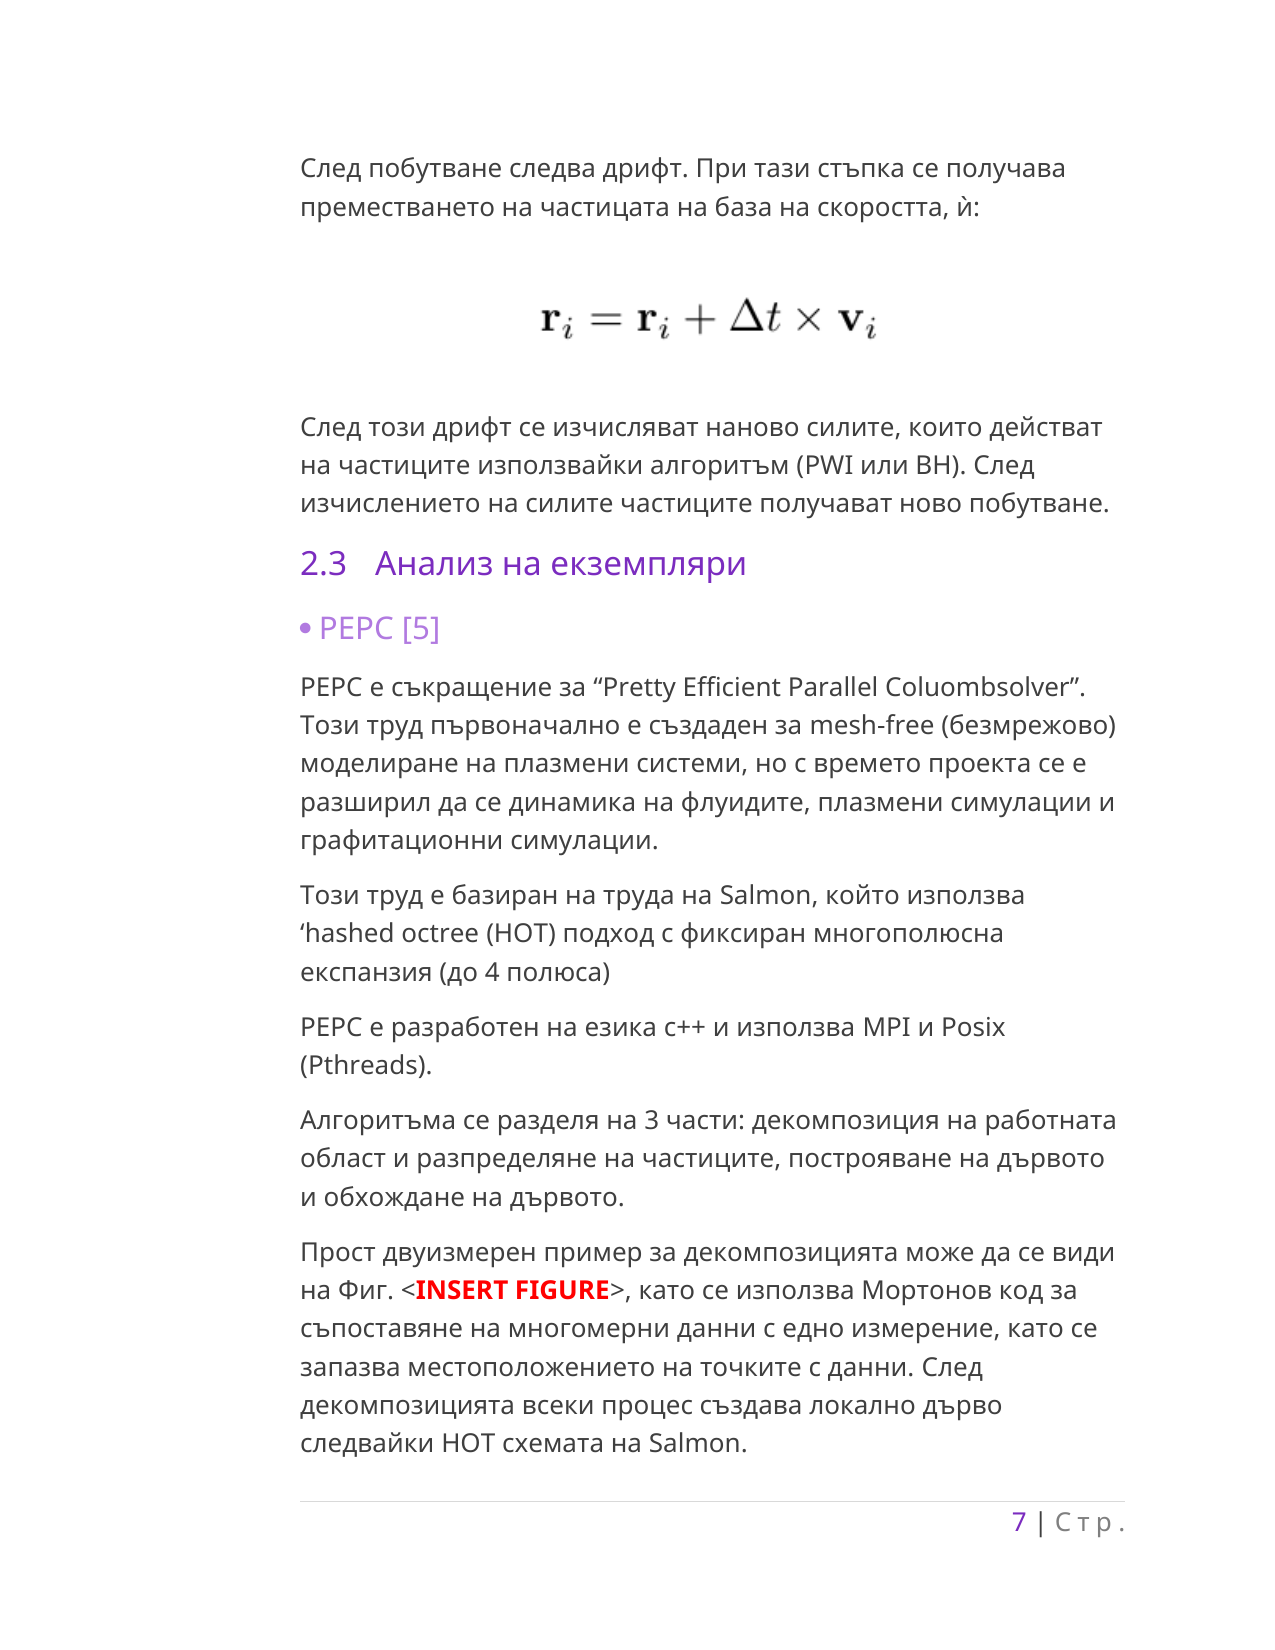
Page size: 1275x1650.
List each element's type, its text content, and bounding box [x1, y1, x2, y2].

list Анализ на екземпляри [300, 540, 1125, 585]
text Алгоритъма се разделя на 3 части: декомпозиция на работната област и разпределяне на частиците, построяване на дървото и обхождане на дървото. [300, 1102, 1125, 1214]
text Този труд е базиран на труда на Salmon, който използва ‘hashed octree (HOT) подход с фиксиран многополюсна експанзия (до 4 полюса) [300, 877, 1125, 989]
list PEPC [5] [300, 606, 1125, 648]
text След този дрифт се изчисляват наново силите, които действат на частиците използвайки алгоритъм (PWI или BH). След изчислението на силите частиците получават ново побутване. [300, 408, 1125, 521]
text PEPC е разработен на езика с++ и използва MPI и Posix (Pthreads). [300, 1008, 1125, 1082]
text След побутване следва дрифт. При тази стъпка се получава преместването на частицата на база на скоростта, ѝ: [300, 150, 1125, 224]
text PEPC е съкращение за “Pretty Efficient Parallel Coluombsolver”. Този труд първоначално е създаден за mesh-free (безмрежово) моделиране на плазмени системи, но с времето проекта се е разширил да се динамика на флуидите, плазмени симулации и графитационни симулации. [300, 668, 1125, 857]
text Прост двуизмерен пример за декомпозицията може да се види на Фиг. <INSERT FIGURE>, като се използва Мортонов код за съпоставяне на многомерни данни с едно измерение, като се запазва местоположението на точките с данни. След декомпозицията всеки процес създава локално дърво следвайки HOT схемата на Salmon. [300, 1233, 1125, 1460]
picture [487, 243, 956, 400]
